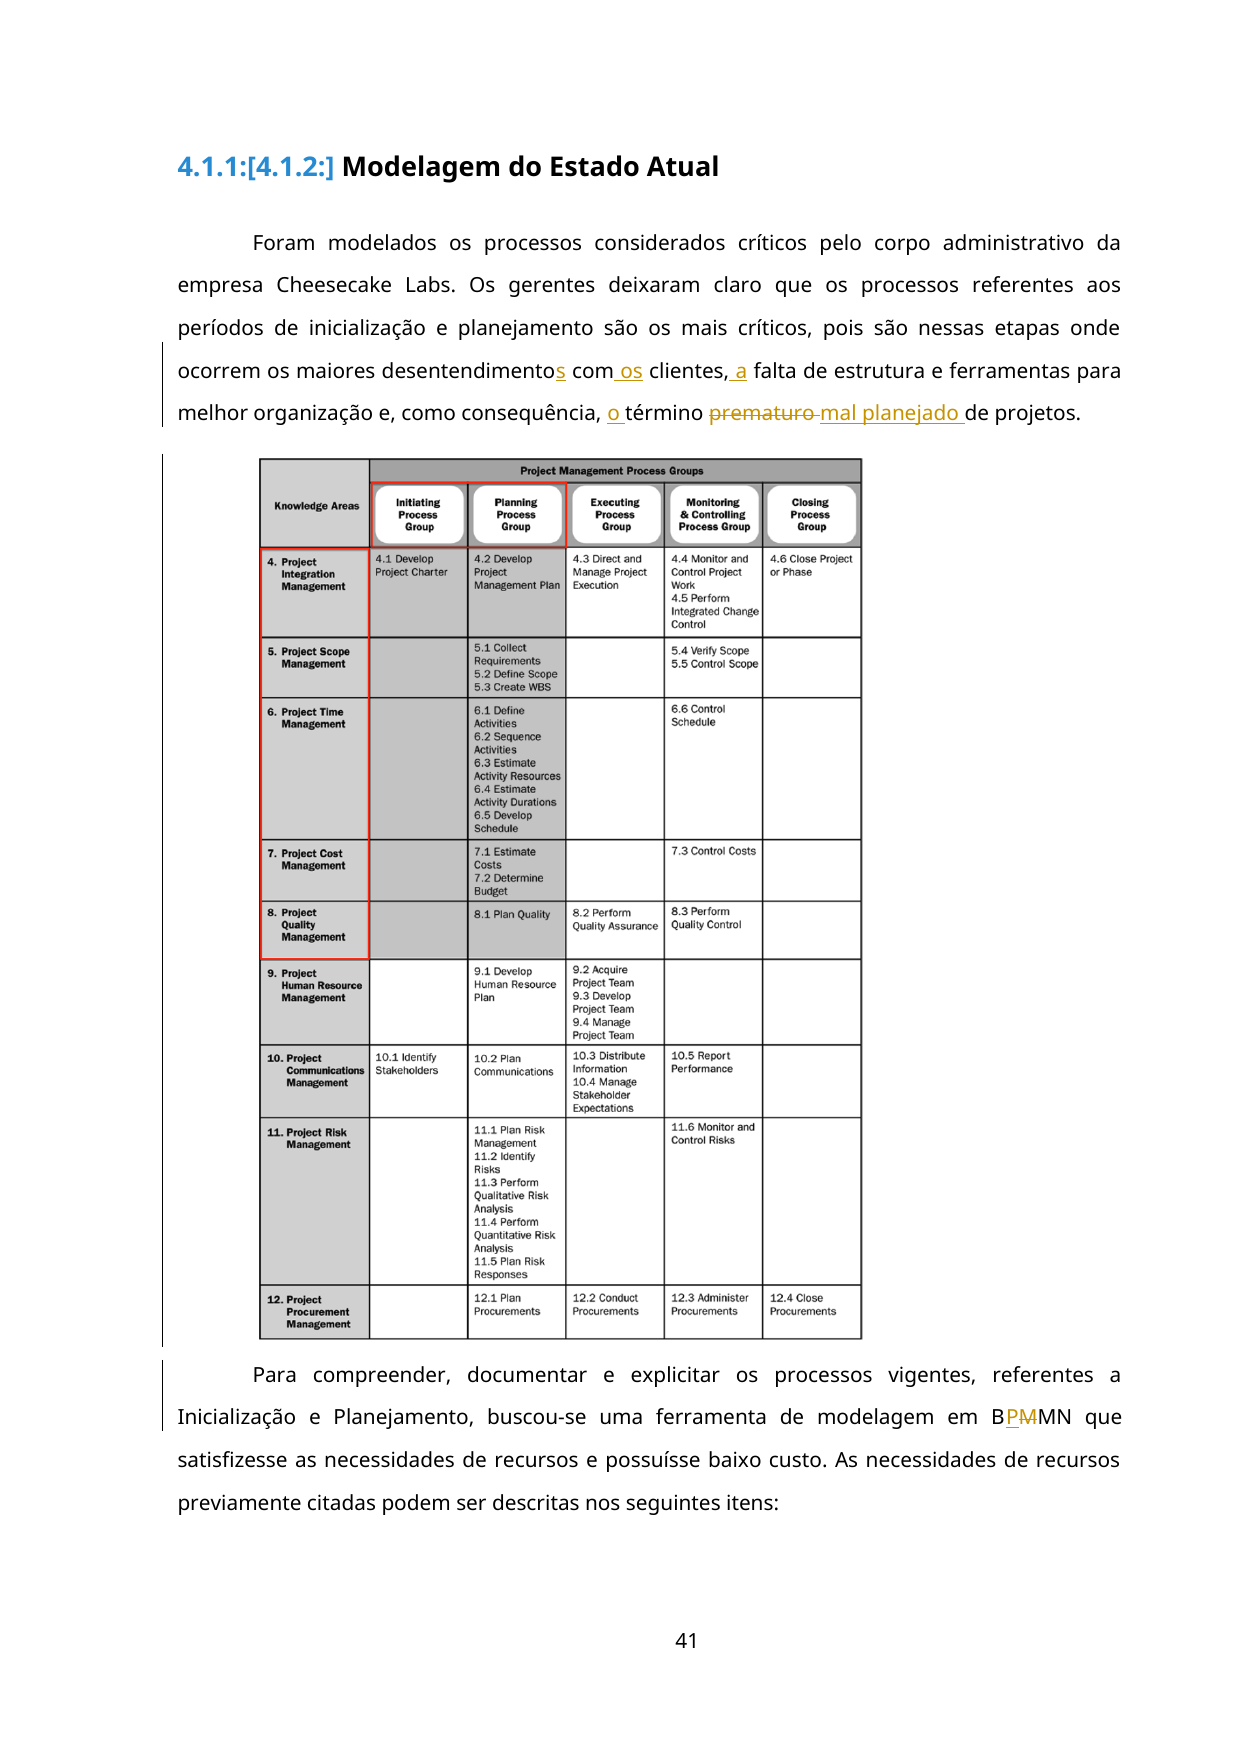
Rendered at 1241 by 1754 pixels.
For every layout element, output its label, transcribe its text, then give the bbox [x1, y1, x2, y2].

subtitle Modelagem do Estado Atual [177, 148, 1122, 184]
text Foram modelados os processos considerados críticos pelo corpo administrativo da empresa Cheesecake Labs. Os gerentes deixaram claro que os processos referentes aos períodos de inicialização e planejamento são os mais críticos, pois são nessas etapas onde ocorrem os maiores desentendimento com clientes, falta de estrutura e ferramentas para melhor organização e, como consequência, término de projetos. [177, 228, 1122, 427]
text Para compreender, documentar e explicitar os processos vigentes, referentes a Inicialização e Planejamento, buscou-se uma ferramenta de modelagem em BMN que satisfizesse as necessidades de recursos e possuísse baixo custo. As necessidades de recursos previamente citadas podem ser descritas nos seguintes itens: [177, 1360, 1122, 1516]
picture [252, 453, 869, 1348]
